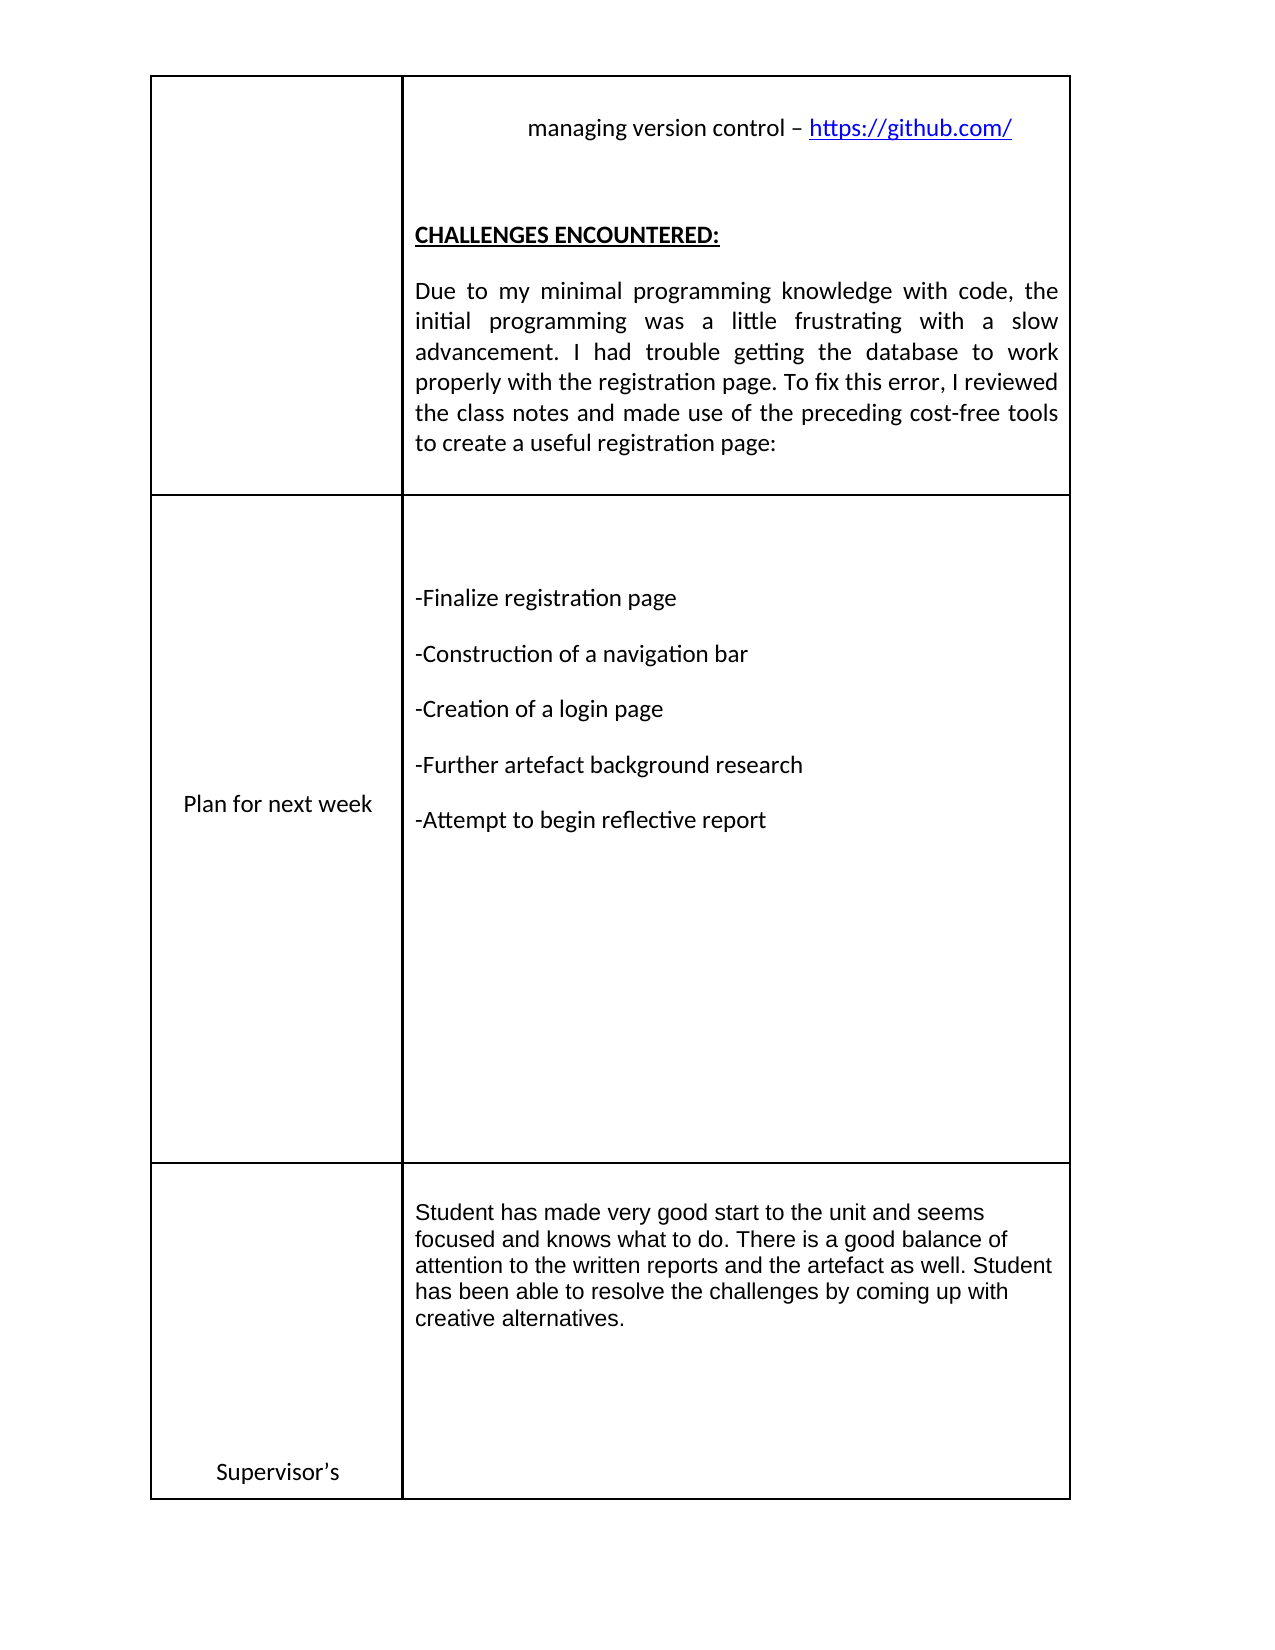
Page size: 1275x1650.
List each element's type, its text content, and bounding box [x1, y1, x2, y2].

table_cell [404, 1164, 1069, 1498]
table_cell Plan for next week [152, 496, 401, 1162]
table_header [152, 77, 401, 493]
table_cell -Finalize registration page -Construction of a navigation bar -Creation of a login page -Further artefact background research -Attempt to begin reflective report [404, 496, 1069, 1162]
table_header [404, 77, 1069, 493]
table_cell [152, 1164, 401, 1498]
